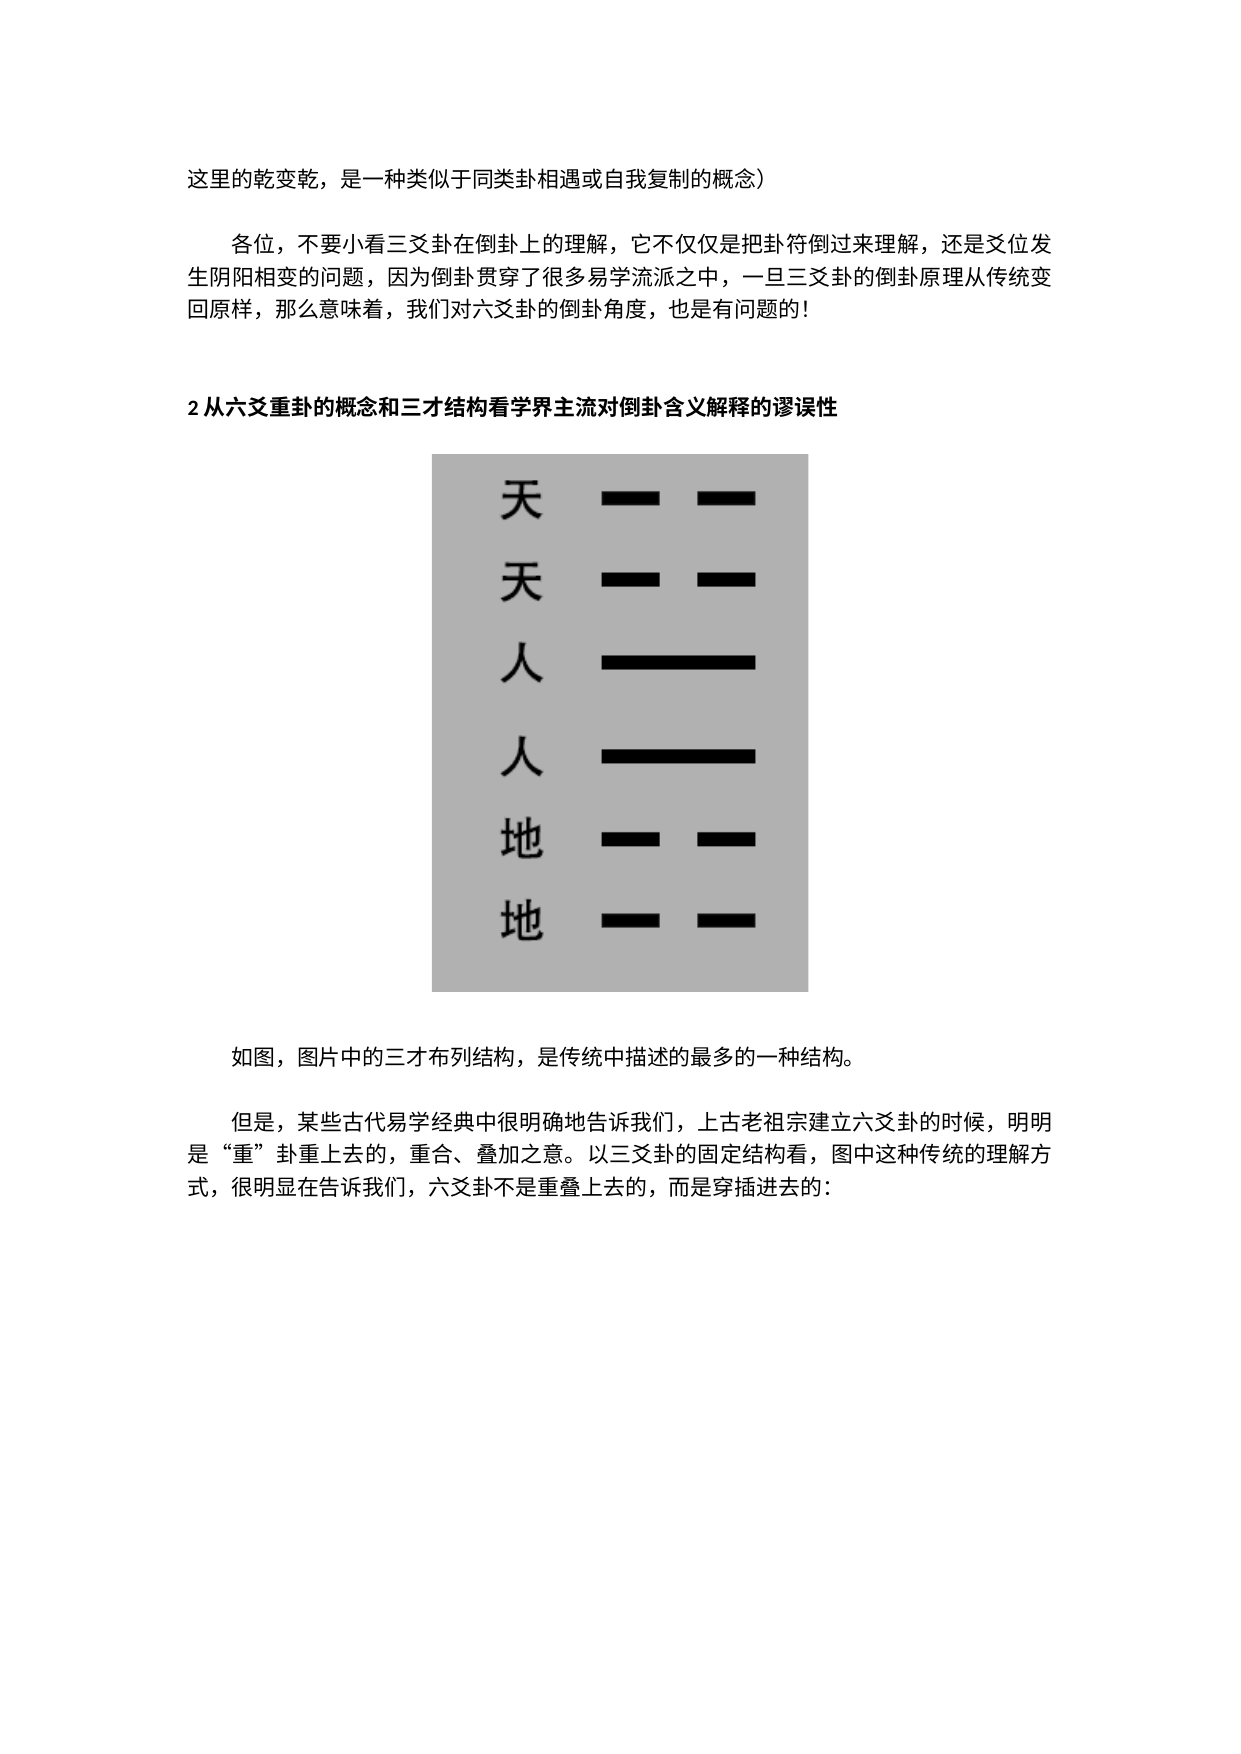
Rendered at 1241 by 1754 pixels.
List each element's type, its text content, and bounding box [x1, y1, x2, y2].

text 各位，不要小看三爻卦在倒卦上的理解，它不仅仅是把卦符倒过来理解，还是爻位发生阴阳相变的问题，因为倒卦贯穿了很多易学流派之中，一旦三爻卦的倒卦原理从传统变回原样，那么意味着，我们对六爻卦的倒卦角度，也是有问题的！ [187, 227, 1053, 324]
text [187, 162, 1053, 194]
text 但是，某些古代易学经典中很明确地告诉我们，上古老祖宗建立六爻卦的时候，明明是“重”卦重上去的，重合、叠加之意。以三爻卦的固定结构看，图中这种传统的理解方式，很明显在告诉我们，六爻卦不是重叠上去的，而是穿插进去的： [187, 1104, 1053, 1202]
text 如图，图片中的三才布列结构，是传统中描述的最多的一种结构。 [187, 1039, 1053, 1072]
text 2 从六爻重卦的概念和三才结构看学界主流对倒卦含义解释的谬误性 [187, 389, 1053, 422]
picture [431, 454, 809, 992]
